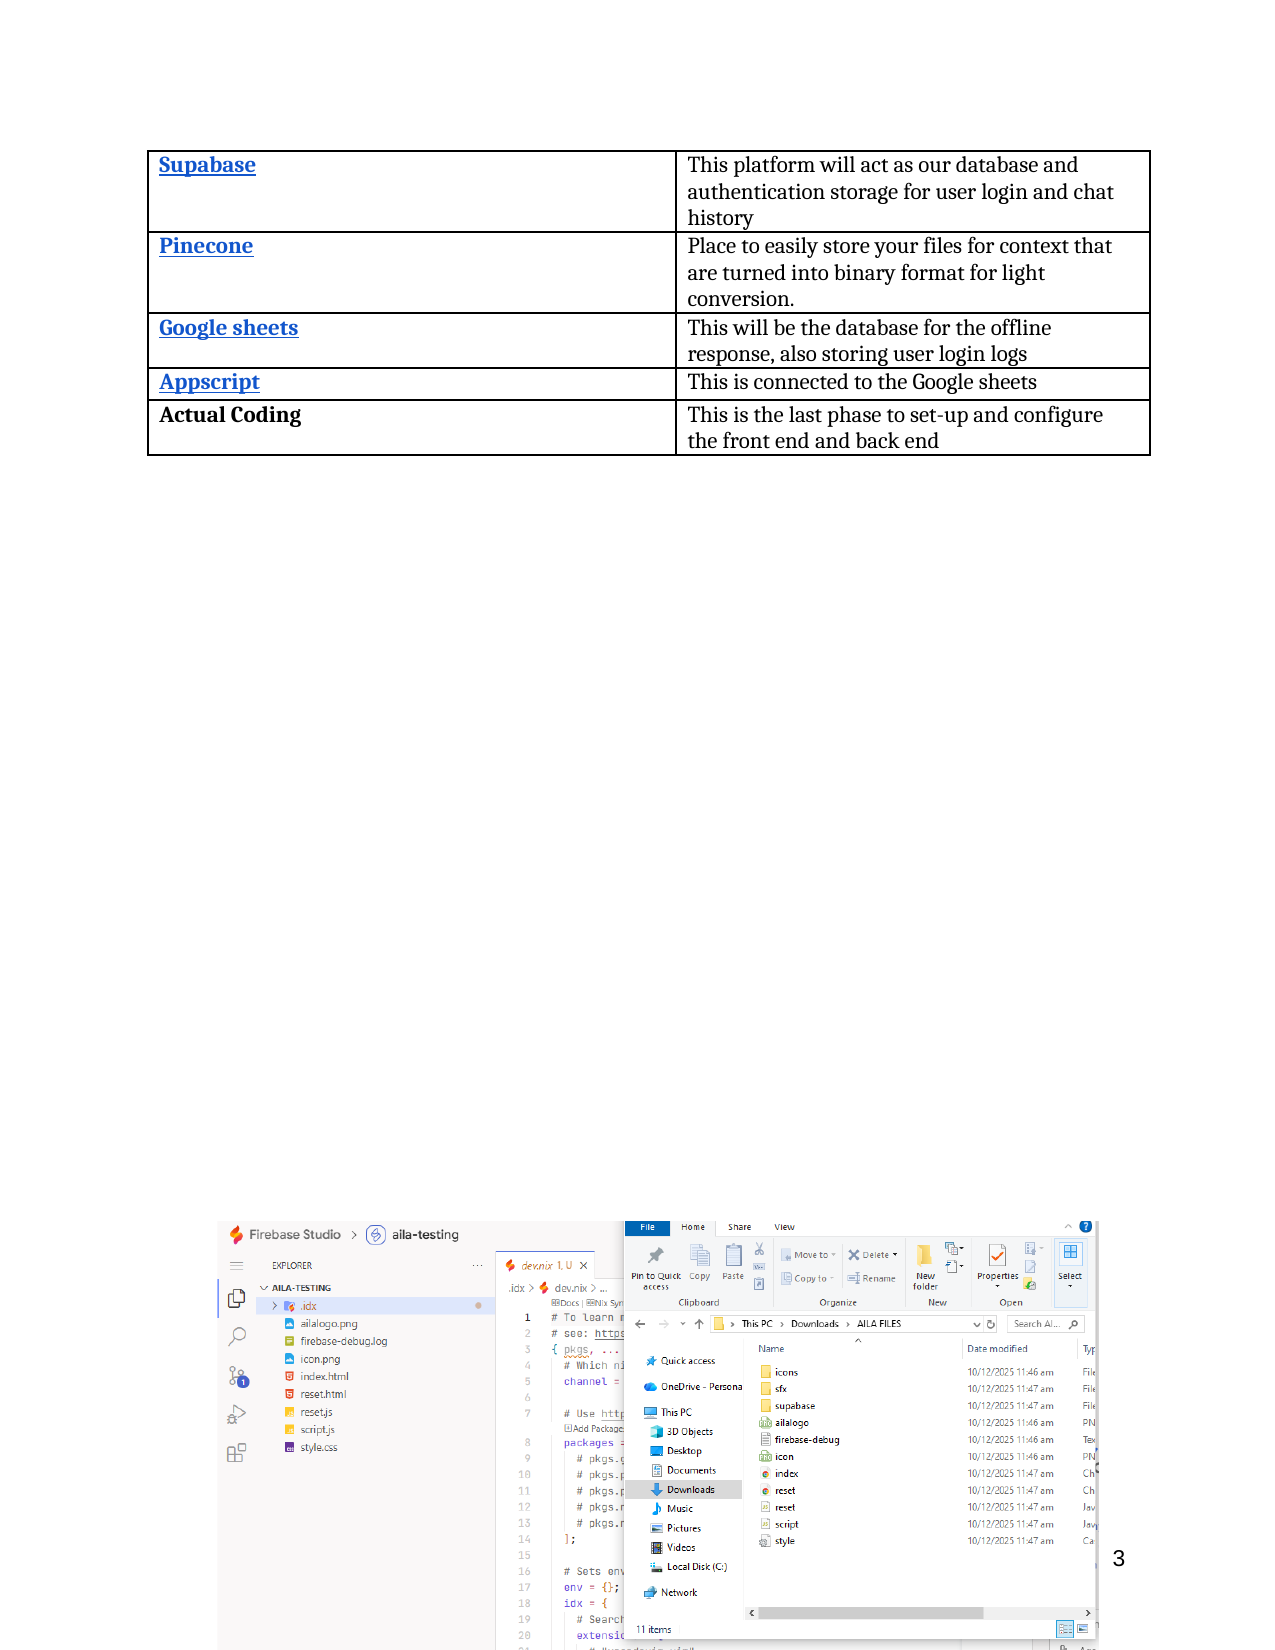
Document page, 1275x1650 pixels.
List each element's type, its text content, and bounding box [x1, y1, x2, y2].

table_cell Google sheets [149, 314, 675, 367]
table_cell Actual Coding [149, 401, 675, 454]
table_cell Supabase [149, 152, 675, 231]
table_cell This will be the database for the offline response, also storing user login logs [677, 314, 1149, 367]
table_cell Pinecone [149, 233, 675, 312]
table_cell Place to easily store your files for context that are turned into binary format for light conversion. [677, 233, 1149, 312]
table_cell This is connected to the Google sheets [677, 369, 1149, 399]
table_cell Appscript [149, 369, 675, 399]
picture [217, 1221, 1099, 1650]
table_cell This is the last phase to set-up and configure the front end and back end [677, 401, 1149, 454]
table_cell This platform will act as our database and authentication storage for user login and chat history [677, 152, 1149, 231]
